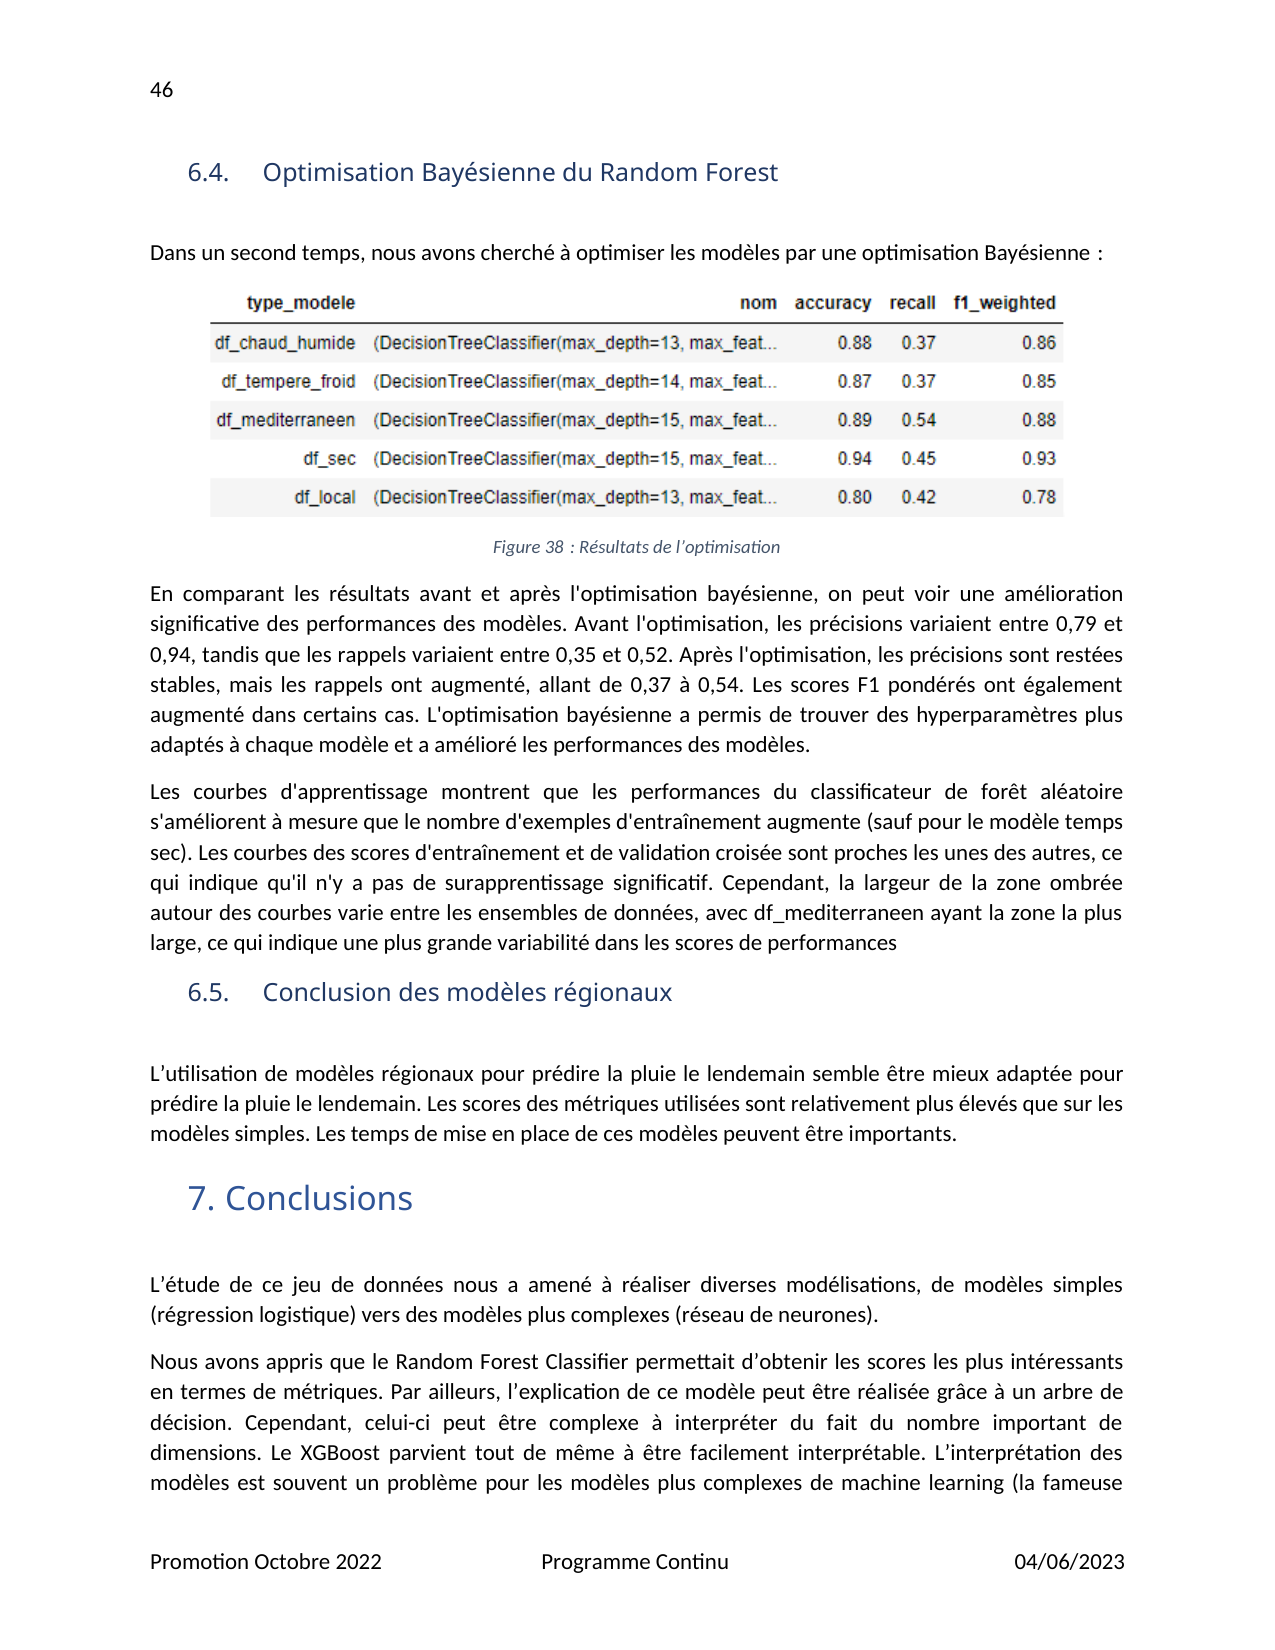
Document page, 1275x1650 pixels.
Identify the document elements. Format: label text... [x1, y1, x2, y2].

text Les courbes d'apprentissage montrent que les performances du classificateur de forêt aléatoire s'améliorent à mesure que le nombre d'exemples d'entraînement augmente (sauf pour le modèle temps sec). Les courbes des scores d'entraînement et de validation croisée sont proches les unes des autres, ce qui indique qu'il n'y a pas de surapprentissage significatif. Cependant, la largeur de la zone ombrée autour des courbes varie entre les ensembles de données, avec df_mediterraneen ayant la zone la plus large, ce qui indique une plus grande variabilité dans les scores de performances [150, 777, 1125, 956]
text L’étude de ce jeu de données nous a amené à réaliser diverses modélisations, de modèles simples (régression logistique) vers des modèles plus complexes (réseau de neurones). [150, 1270, 1125, 1328]
subtitle Conclusions [187, 1174, 1125, 1220]
picture [210, 284, 1065, 517]
text L’utilisation de modèles régionaux pour prédire la pluie le lendemain semble être mieux adaptée pour prédire la pluie le lendemain. Les scores des métriques utilisées sont relativement plus élevés que sur les modèles simples. Les temps de mise en place de ces modèles peuvent être importants. [150, 1059, 1125, 1147]
subtitle Conclusion des modèles régionaux [187, 975, 1125, 1009]
subtitle Optimisation Bayésienne du Random Forest [187, 154, 1125, 188]
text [150, 1347, 1125, 1496]
text Dans un second temps, nous avons cherché à optimiser les modèles par une optimisation Bayésienne : [150, 238, 1125, 266]
text En comparant les résultats avant et après l'optimisation bayésienne, on peut voir une amélioration significative des performances des modèles. Avant l'optimisation, les précisions variaient entre 0,79 et 0,94, tandis que les rappels variaient entre 0,35 et 0,52. Après l'optimisation, les précisions sont restées stables, mais les rappels ont augmenté, allant de 0,37 à 0,54. Les scores F1 pondérés ont également augmenté dans certains cas. L'optimisation bayésienne a permis de trouver des hyperparamètres plus adaptés à chaque modèle et a amélioré les performances des modèles. [150, 579, 1125, 758]
